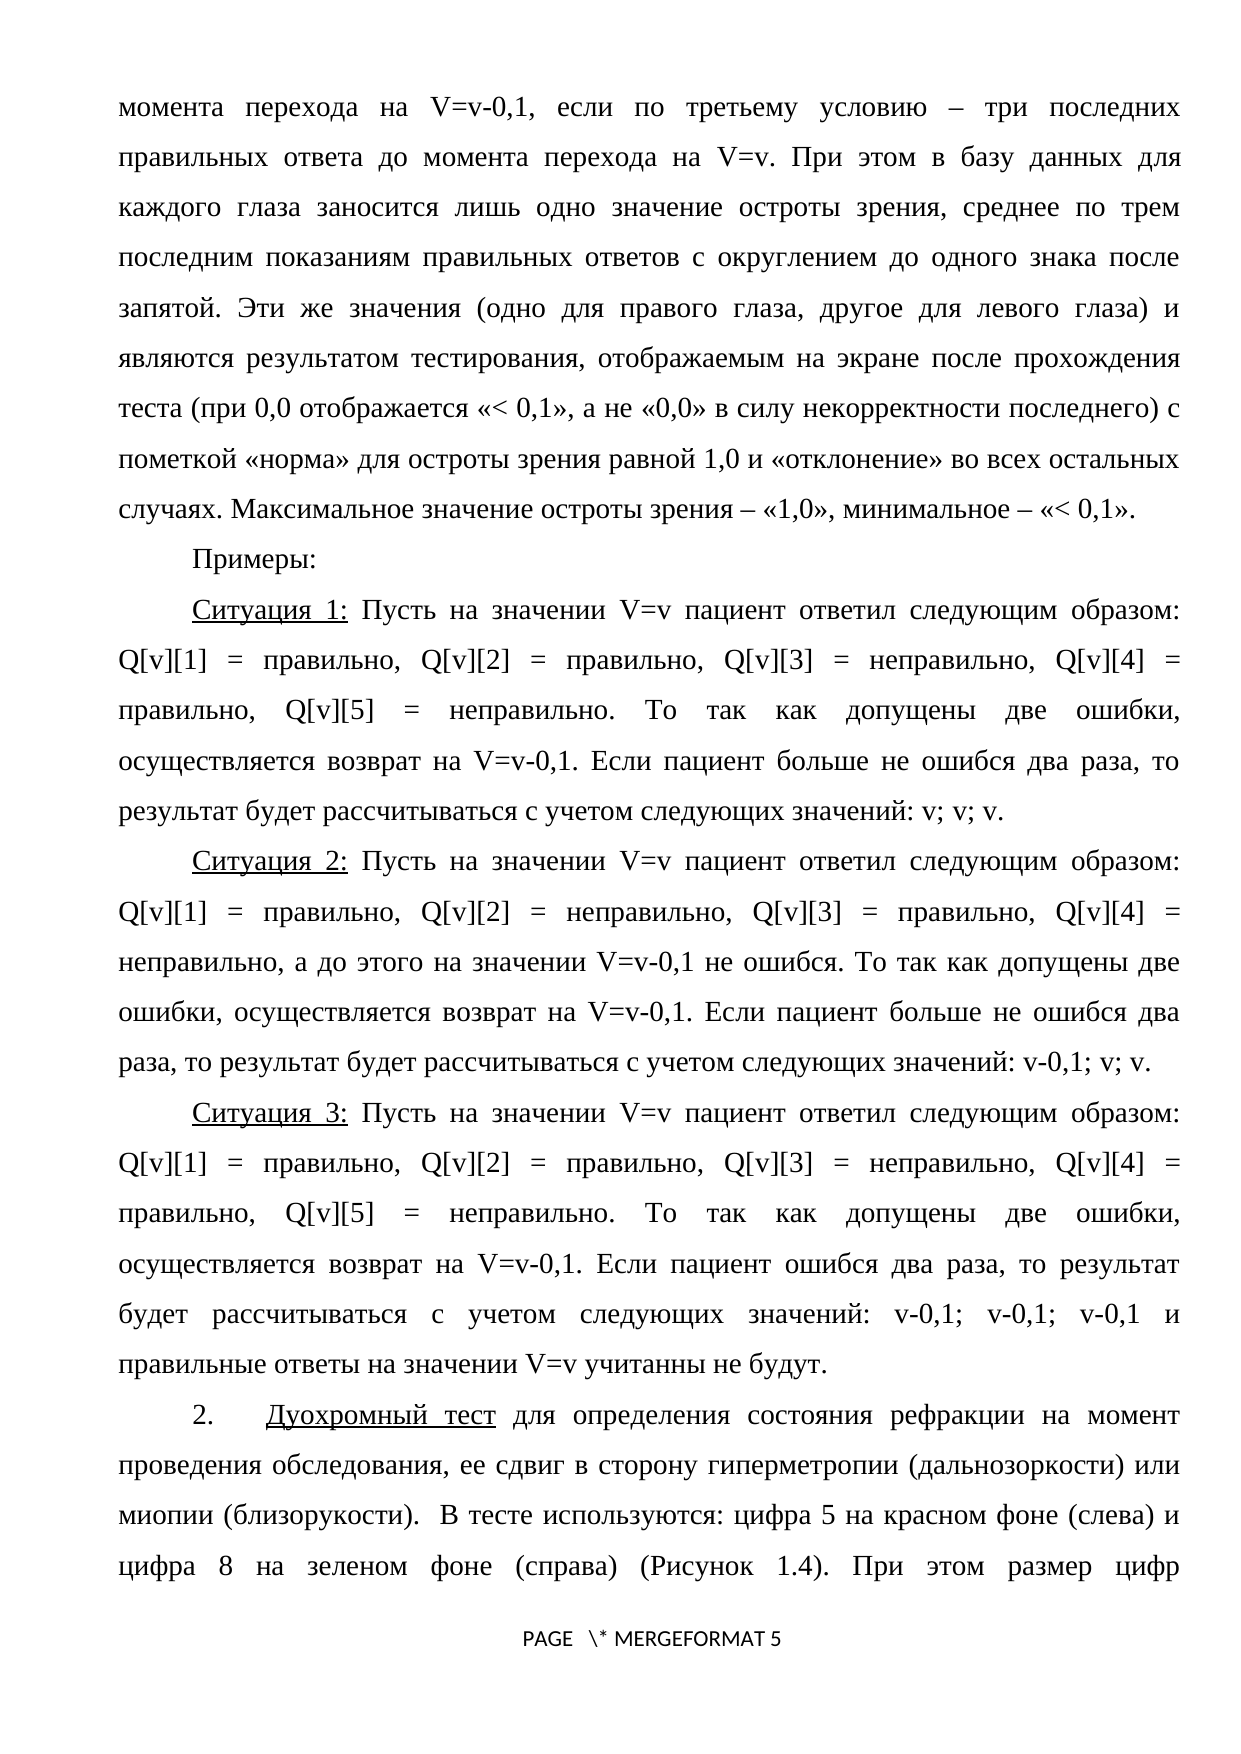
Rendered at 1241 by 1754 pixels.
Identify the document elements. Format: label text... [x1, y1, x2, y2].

text Ситуация 1: Пусть на значении V=v пациент ответил следующим образом: Q[v][1] = правильно, Q[v][2] = правильно, Q[v][3] = неправильно, Q[v][4] = правильно, Q[v][5] = неправильно. То так как допущены две ошибки, осуществляется возврат на V=v-0,1. Если пациент больше не ошибся два раза, то результат будет рассчитываться с учетом следующих значений: v; v; v. [118, 592, 1181, 827]
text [118, 89, 1181, 525]
text Примеры: [118, 541, 1181, 575]
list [118, 1397, 1181, 1581]
text Ситуация 3: Пусть на значении V=v пациент ответил следующим образом: Q[v][1] = правильно, Q[v][2] = правильно, Q[v][3] = неправильно, Q[v][4] = правильно, Q[v][5] = неправильно. То так как допущены две ошибки, осуществляется возврат на V=v-0,1. Если пациент ошибся два раза, то результат будет рассчитываться с учетом следующих значений: v-0,1; v-0,1; v-0,1 и правильные ответы на значении V=v учитанны не будут. [118, 1095, 1181, 1380]
text Ситуация 2: Пусть на значении V=v пациент ответил следующим образом: Q[v][1] = правильно, Q[v][2] = неправильно, Q[v][3] = правильно, Q[v][4] = неправильно, а до этого на значении V=v-0,1 не ошибся. То так как допущены две ошибки, осуществляется возврат на V=v-0,1. Если пациент больше не ошибся два раза, то результат будет рассчитываться с учетом следующих значений: v-0,1; v; v. [118, 843, 1181, 1078]
